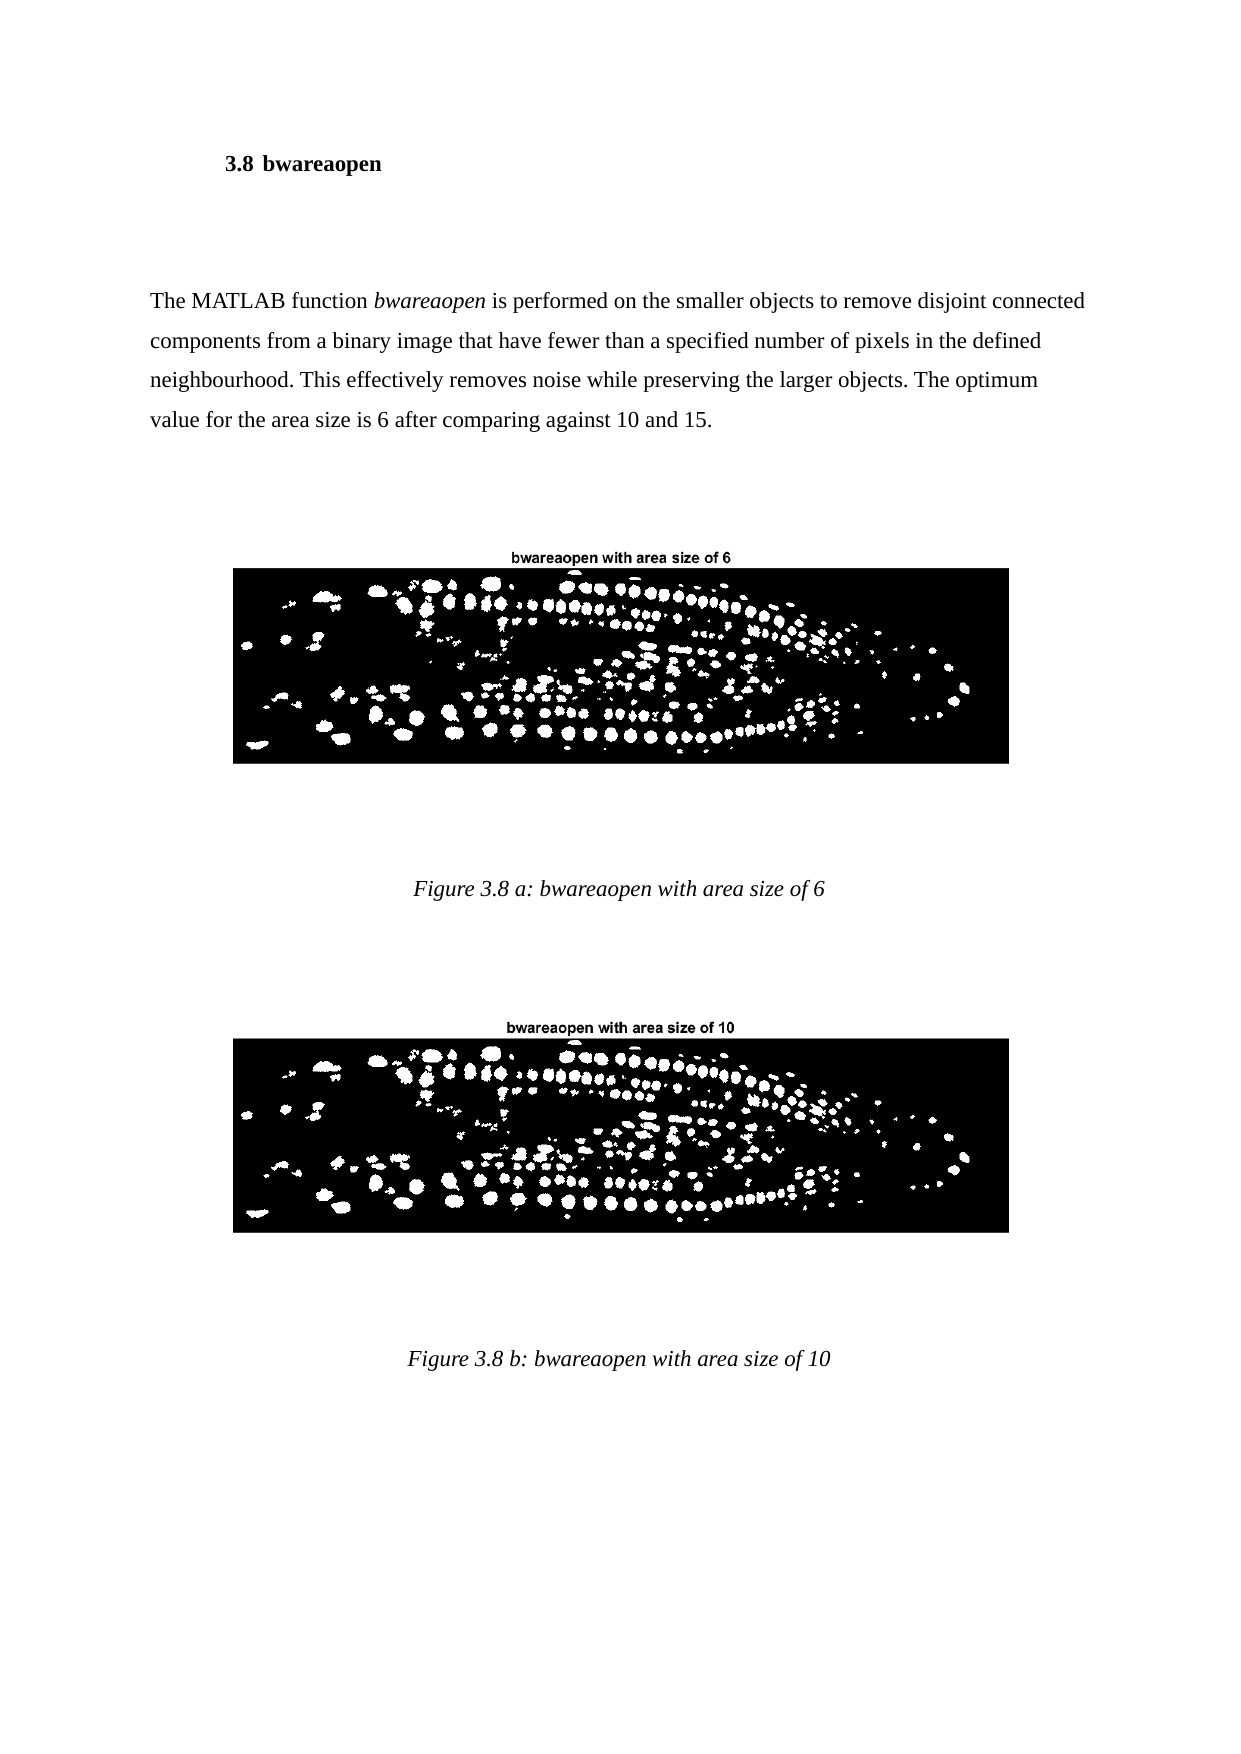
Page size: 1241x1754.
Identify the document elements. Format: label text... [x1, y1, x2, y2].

picture [150, 543, 1091, 833]
text Figure 3.8 b: bwareaopen with area size of 10 [150, 1345, 1090, 1371]
list bwareaopen [225, 150, 1090, 176]
picture [150, 1012, 1091, 1302]
text The MATLAB function bwareaopen is performed on the smaller objects to remove disjoint connected components from a binary image that have fewer than a specified number of pixels in the defined neighbourhood. This effectively removes noise while preserving the larger objects. The optimum value for the area size is 6 after comparing against 10 and 15. [150, 287, 1090, 432]
text Figure 3.8 a: bwareaopen with area size of 6 [150, 875, 1090, 902]
